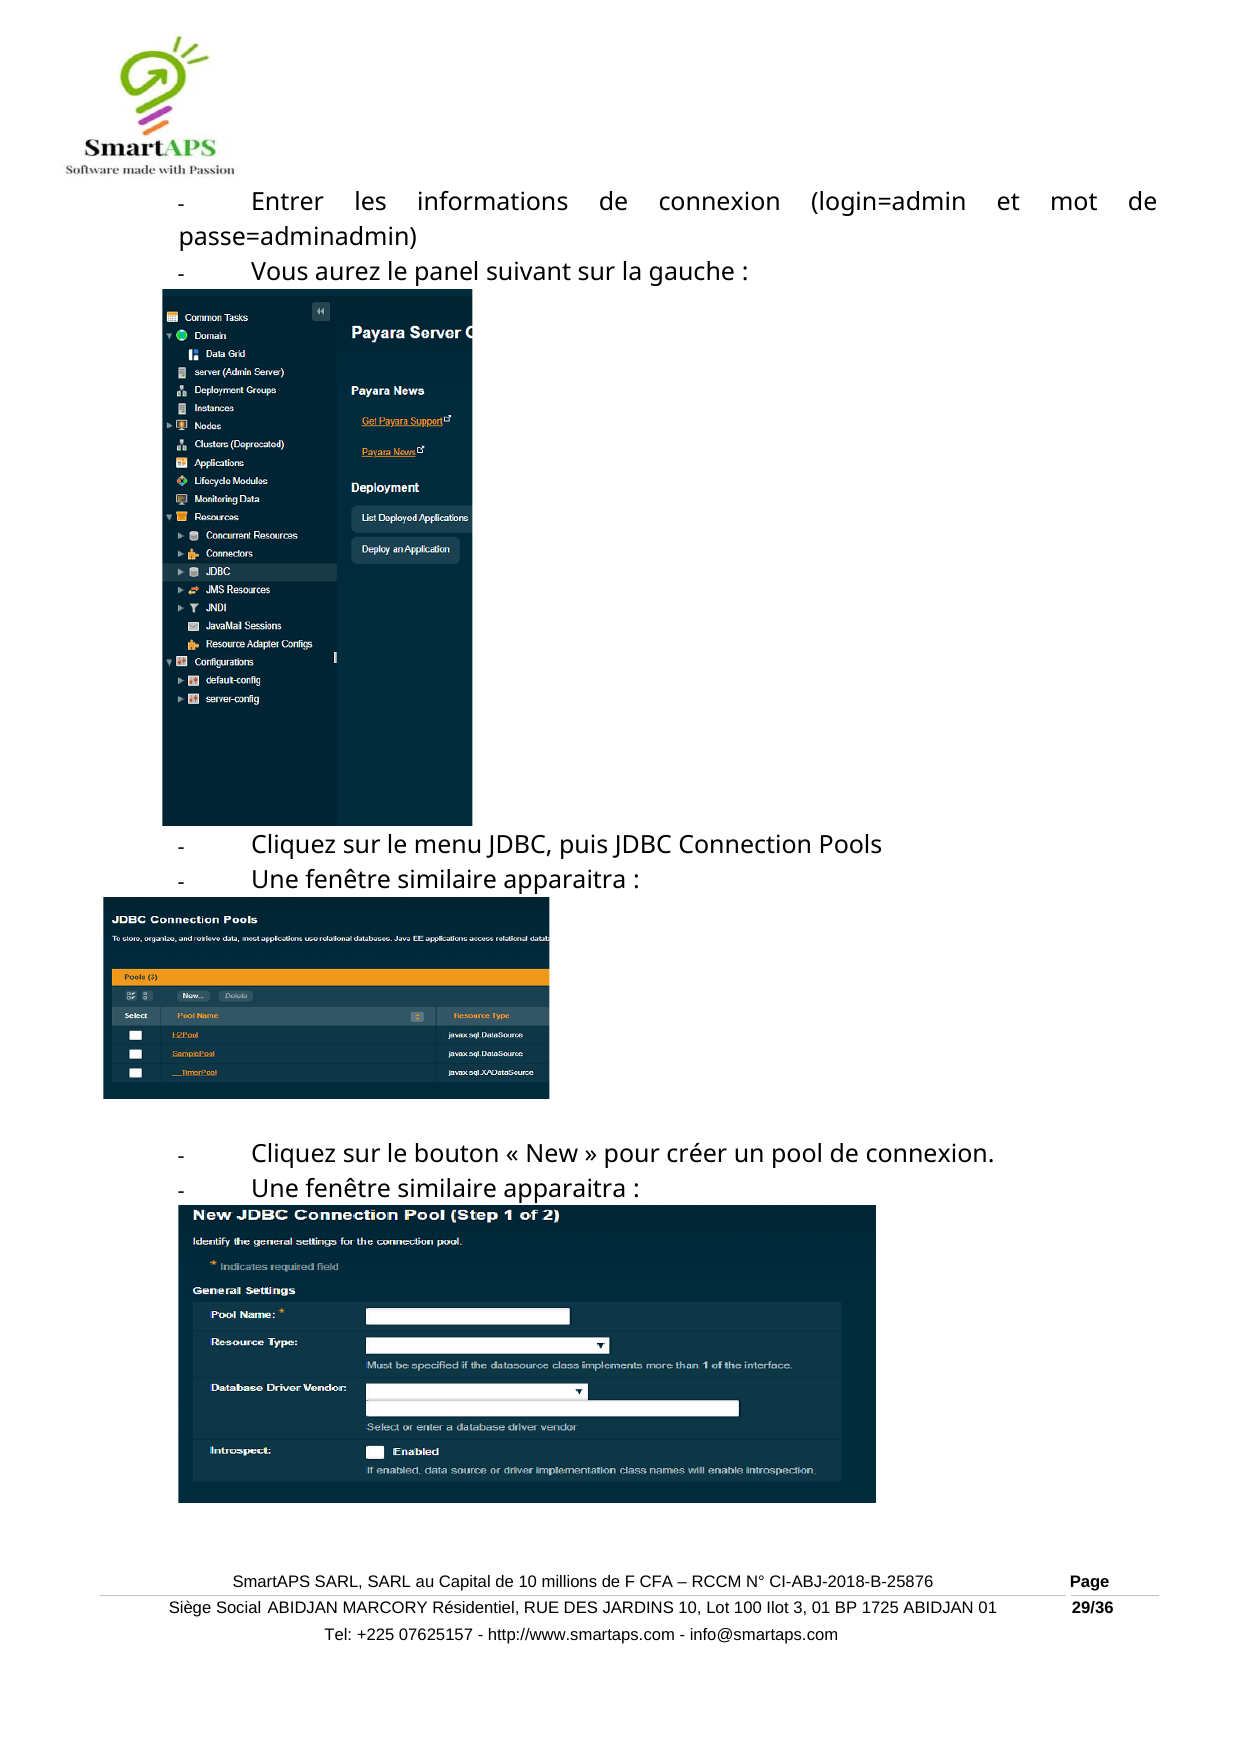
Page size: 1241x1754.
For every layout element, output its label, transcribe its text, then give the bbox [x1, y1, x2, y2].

picture [263, 388, 276, 394]
list Vous aurez le panel suivant sur la gauche : [177, 254, 1158, 288]
picture [208, 350, 225, 358]
picture [150, 916, 158, 923]
picture [312, 302, 329, 321]
picture [188, 622, 199, 631]
picture [357, 1238, 372, 1245]
picture [452, 1238, 459, 1244]
picture [206, 423, 220, 430]
picture [225, 1264, 241, 1270]
picture [254, 531, 297, 539]
picture [203, 658, 252, 668]
picture [176, 511, 187, 521]
picture [223, 916, 231, 923]
picture [242, 937, 259, 941]
picture [211, 442, 228, 448]
picture [245, 442, 258, 450]
picture [195, 423, 205, 430]
picture [188, 549, 198, 560]
picture [194, 1303, 840, 1438]
picture [295, 1209, 398, 1220]
picture [208, 459, 233, 467]
list Une fenêtre similaire apparaitra : [177, 1171, 1158, 1205]
picture [227, 1287, 241, 1294]
picture [394, 386, 424, 395]
list Une fenêtre similaire apparaitra : [177, 862, 1158, 896]
picture [206, 695, 259, 705]
picture [195, 477, 250, 487]
picture [318, 1263, 335, 1270]
picture [145, 937, 173, 942]
picture [160, 918, 188, 923]
picture [232, 916, 257, 923]
picture [194, 1287, 213, 1294]
picture [236, 461, 243, 467]
picture [190, 604, 197, 612]
picture [188, 316, 216, 322]
picture [506, 937, 527, 941]
picture [531, 937, 550, 941]
picture [231, 440, 244, 449]
picture [195, 370, 216, 376]
picture [391, 1240, 408, 1245]
picture [520, 1209, 537, 1220]
list Cliquez sur le bouton « New » pour créer un pool de connexion. [177, 1136, 1158, 1170]
picture [404, 1209, 445, 1220]
picture [42, 11, 258, 183]
picture [224, 406, 234, 412]
list Entrer les informations de connexion (login=admin et mot de passe=adminadmin) [177, 184, 1158, 253]
picture [236, 1237, 242, 1245]
picture [352, 506, 473, 532]
picture [437, 1240, 452, 1246]
picture [252, 477, 267, 485]
picture [248, 676, 261, 686]
picture [266, 1288, 295, 1296]
picture [166, 311, 178, 323]
picture [195, 495, 245, 505]
picture [352, 538, 459, 563]
picture [188, 675, 199, 686]
picture [362, 417, 442, 426]
picture [178, 403, 187, 415]
picture [206, 622, 264, 630]
picture [262, 936, 302, 942]
picture [254, 368, 284, 376]
picture [194, 1441, 840, 1480]
picture [321, 936, 351, 941]
picture [207, 549, 253, 557]
picture [176, 439, 187, 451]
picture [223, 369, 251, 376]
picture [189, 531, 199, 541]
picture [195, 386, 243, 396]
picture [505, 1209, 512, 1220]
picture [176, 655, 188, 667]
picture [340, 1238, 352, 1245]
picture [427, 936, 467, 942]
picture [417, 446, 424, 453]
picture [176, 385, 187, 397]
picture [271, 1265, 280, 1270]
picture [445, 415, 451, 422]
picture [259, 440, 284, 450]
picture [176, 494, 188, 505]
picture [246, 497, 258, 503]
picture [176, 457, 188, 468]
picture [191, 916, 215, 923]
picture [112, 969, 550, 1081]
picture [542, 1209, 559, 1222]
picture [283, 1264, 313, 1271]
picture [383, 483, 418, 493]
picture [245, 1265, 267, 1270]
picture [229, 350, 237, 357]
picture [162, 563, 336, 582]
picture [176, 329, 188, 341]
picture [413, 936, 423, 941]
picture [178, 367, 187, 379]
picture [352, 326, 404, 342]
picture [410, 1239, 425, 1245]
picture [410, 326, 461, 339]
picture [205, 334, 226, 340]
picture [237, 1209, 247, 1220]
picture [193, 1237, 226, 1245]
picture [195, 405, 215, 412]
picture [188, 349, 199, 361]
picture [227, 585, 270, 594]
picture [247, 386, 260, 394]
picture [250, 1209, 287, 1220]
picture [176, 419, 188, 431]
picture [284, 640, 312, 649]
picture [206, 604, 226, 612]
picture [465, 326, 473, 339]
picture [265, 623, 281, 630]
picture [245, 1287, 264, 1294]
picture [206, 585, 224, 594]
picture [354, 937, 390, 941]
picture [297, 1238, 337, 1246]
picture [451, 1209, 498, 1222]
picture [395, 937, 405, 941]
picture [225, 314, 248, 322]
picture [208, 640, 275, 649]
picture [378, 1240, 388, 1245]
picture [195, 440, 210, 448]
picture [207, 531, 250, 539]
picture [206, 676, 235, 684]
picture [196, 459, 205, 467]
picture [188, 693, 199, 704]
picture [352, 483, 376, 493]
picture [195, 513, 224, 521]
picture [351, 386, 390, 395]
picture [188, 640, 199, 650]
picture [223, 937, 238, 941]
picture [177, 475, 188, 486]
picture [362, 448, 415, 457]
picture [238, 678, 245, 684]
picture [255, 1240, 289, 1246]
picture [113, 916, 145, 923]
picture [195, 937, 207, 941]
picture [226, 515, 238, 521]
picture [195, 332, 203, 339]
list Cliquez sur le menu JDBC, puis JDBC Connection Pools [177, 827, 1158, 861]
picture [193, 1210, 232, 1220]
